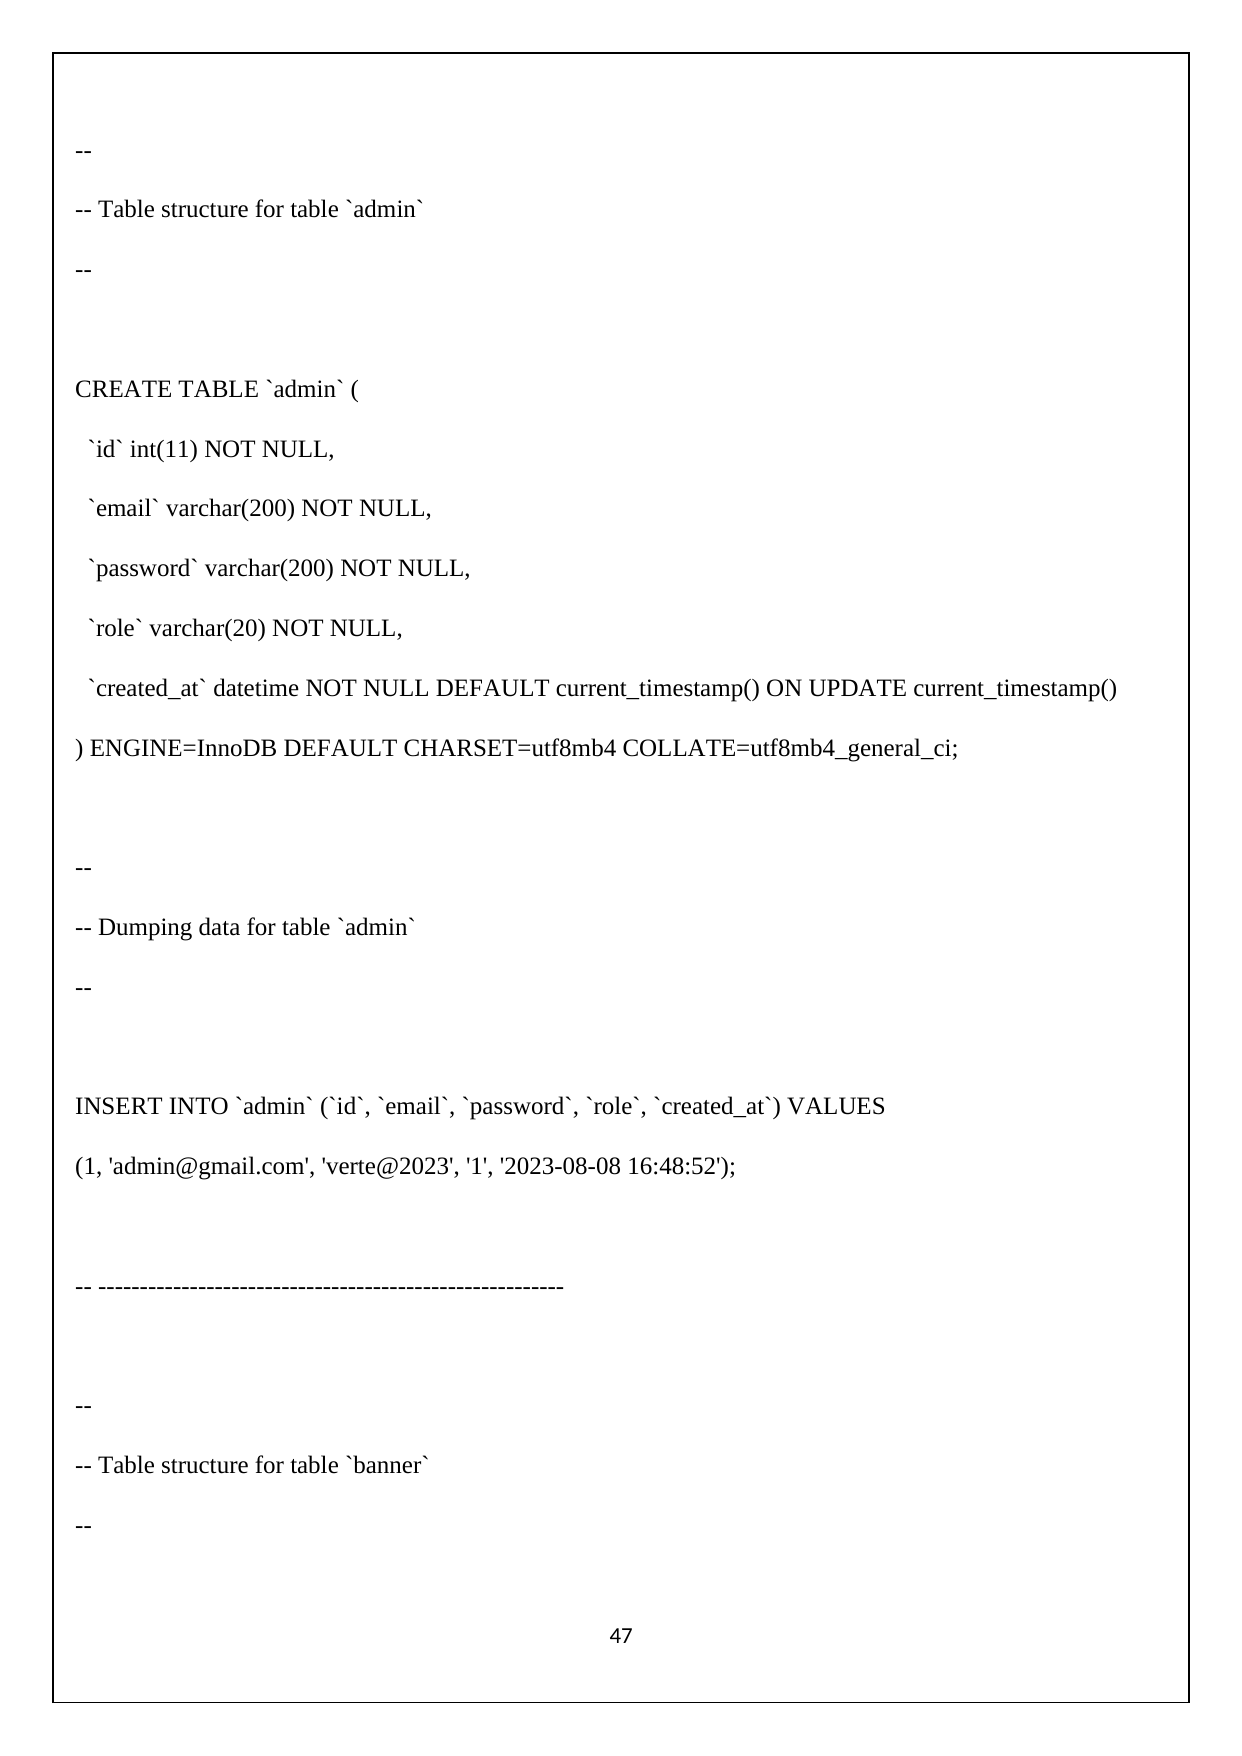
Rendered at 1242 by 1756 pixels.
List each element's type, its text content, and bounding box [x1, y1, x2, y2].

text INSERT INTO `admin` (`id`, `email`, `password`, `role`, `created_at`) VALUES [75, 1091, 1167, 1120]
text -- [75, 254, 1167, 283]
text -- [75, 135, 1167, 163]
text -- -------------------------------------------------------- [75, 1271, 1167, 1299]
text -- [75, 852, 1167, 881]
text `id` int(11) NOT NULL, [75, 434, 1167, 462]
text `role` varchar(20) NOT NULL, [75, 613, 1167, 642]
text -- [75, 1390, 1167, 1419]
text -- Table structure for table `admin` [75, 194, 1167, 223]
text (1, 'admin@gmail.com', 'verte@2023', '1', '2023-08-08 16:48:52'); [75, 1151, 1167, 1180]
text -- Table structure for table `banner` [75, 1450, 1167, 1479]
text -- [75, 972, 1167, 1001]
text -- [75, 1510, 1167, 1539]
text `email` varchar(200) NOT NULL, [75, 493, 1167, 522]
text CREATE TABLE `admin` ( [75, 374, 1167, 403]
text `created_at` datetime NOT NULL DEFAULT current_timestamp() ON UPDATE current_timestamp() [75, 673, 1167, 702]
text `password` varchar(200) NOT NULL, [75, 553, 1167, 582]
text ) ENGINE=InnoDB DEFAULT CHARSET=utf8mb4 COLLATE=utf8mb4_general_ci; [75, 733, 1167, 761]
text -- Dumping data for table `admin` [75, 912, 1167, 941]
